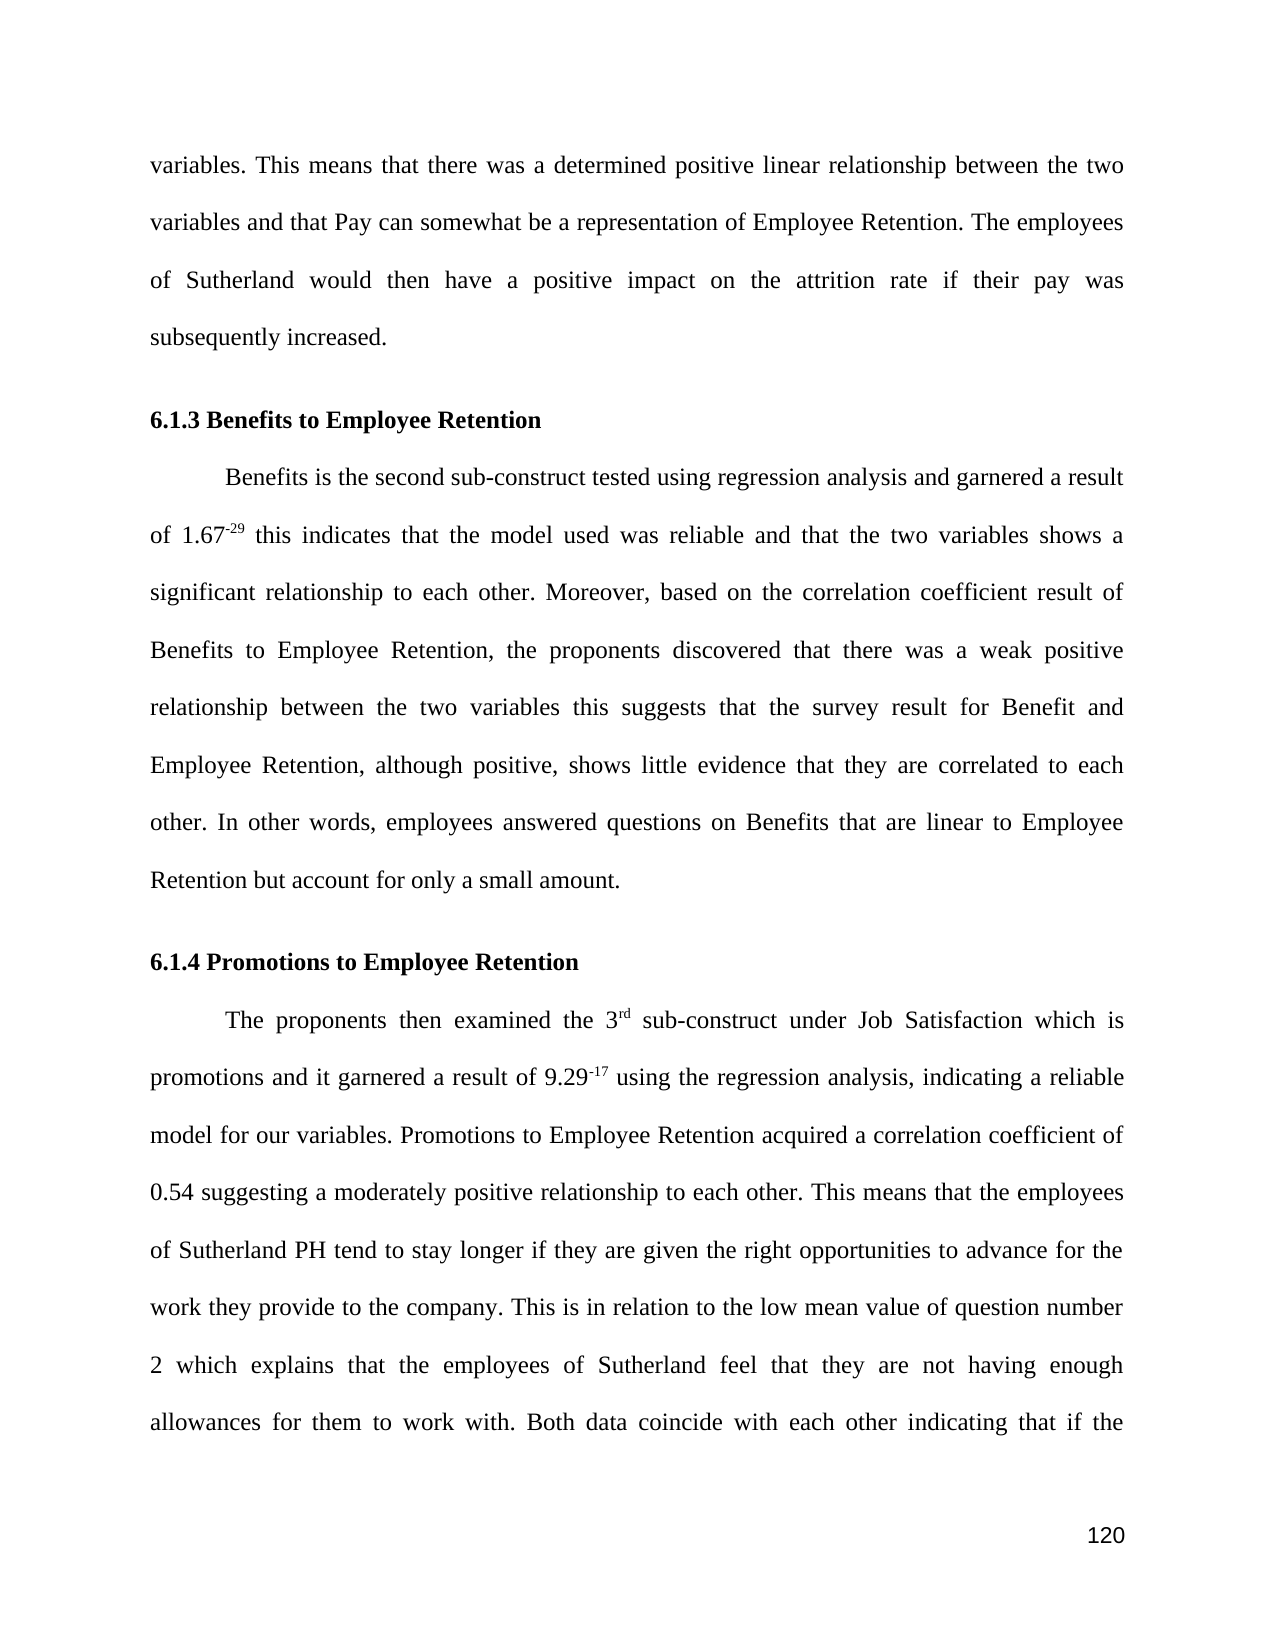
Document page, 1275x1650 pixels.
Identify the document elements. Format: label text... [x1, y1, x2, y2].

subtitle 6.1.3 Benefits to Employee Retention [150, 405, 1125, 434]
subtitle 6.1.4 Promotions to Employee Retention [150, 947, 1125, 976]
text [150, 150, 1125, 351]
text Benefits is the second sub-construct tested using regression analysis and garnered a result of 1.67-29 this indicates that the model used was reliable and that the two variables shows a significant relationship to each other. Moreover, based on the correlation coefficient result of Benefits to Employee Retention, the proponents discovered that there was a weak positive relationship between the two variables this suggests that the survey result for Benefit and Employee Retention, although positive, shows little evidence that they are correlated to each other. In other words, employees answered questions on Benefits that are linear to Employee Retention but account for only a small amount. [150, 462, 1125, 894]
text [150, 1005, 1125, 1436]
